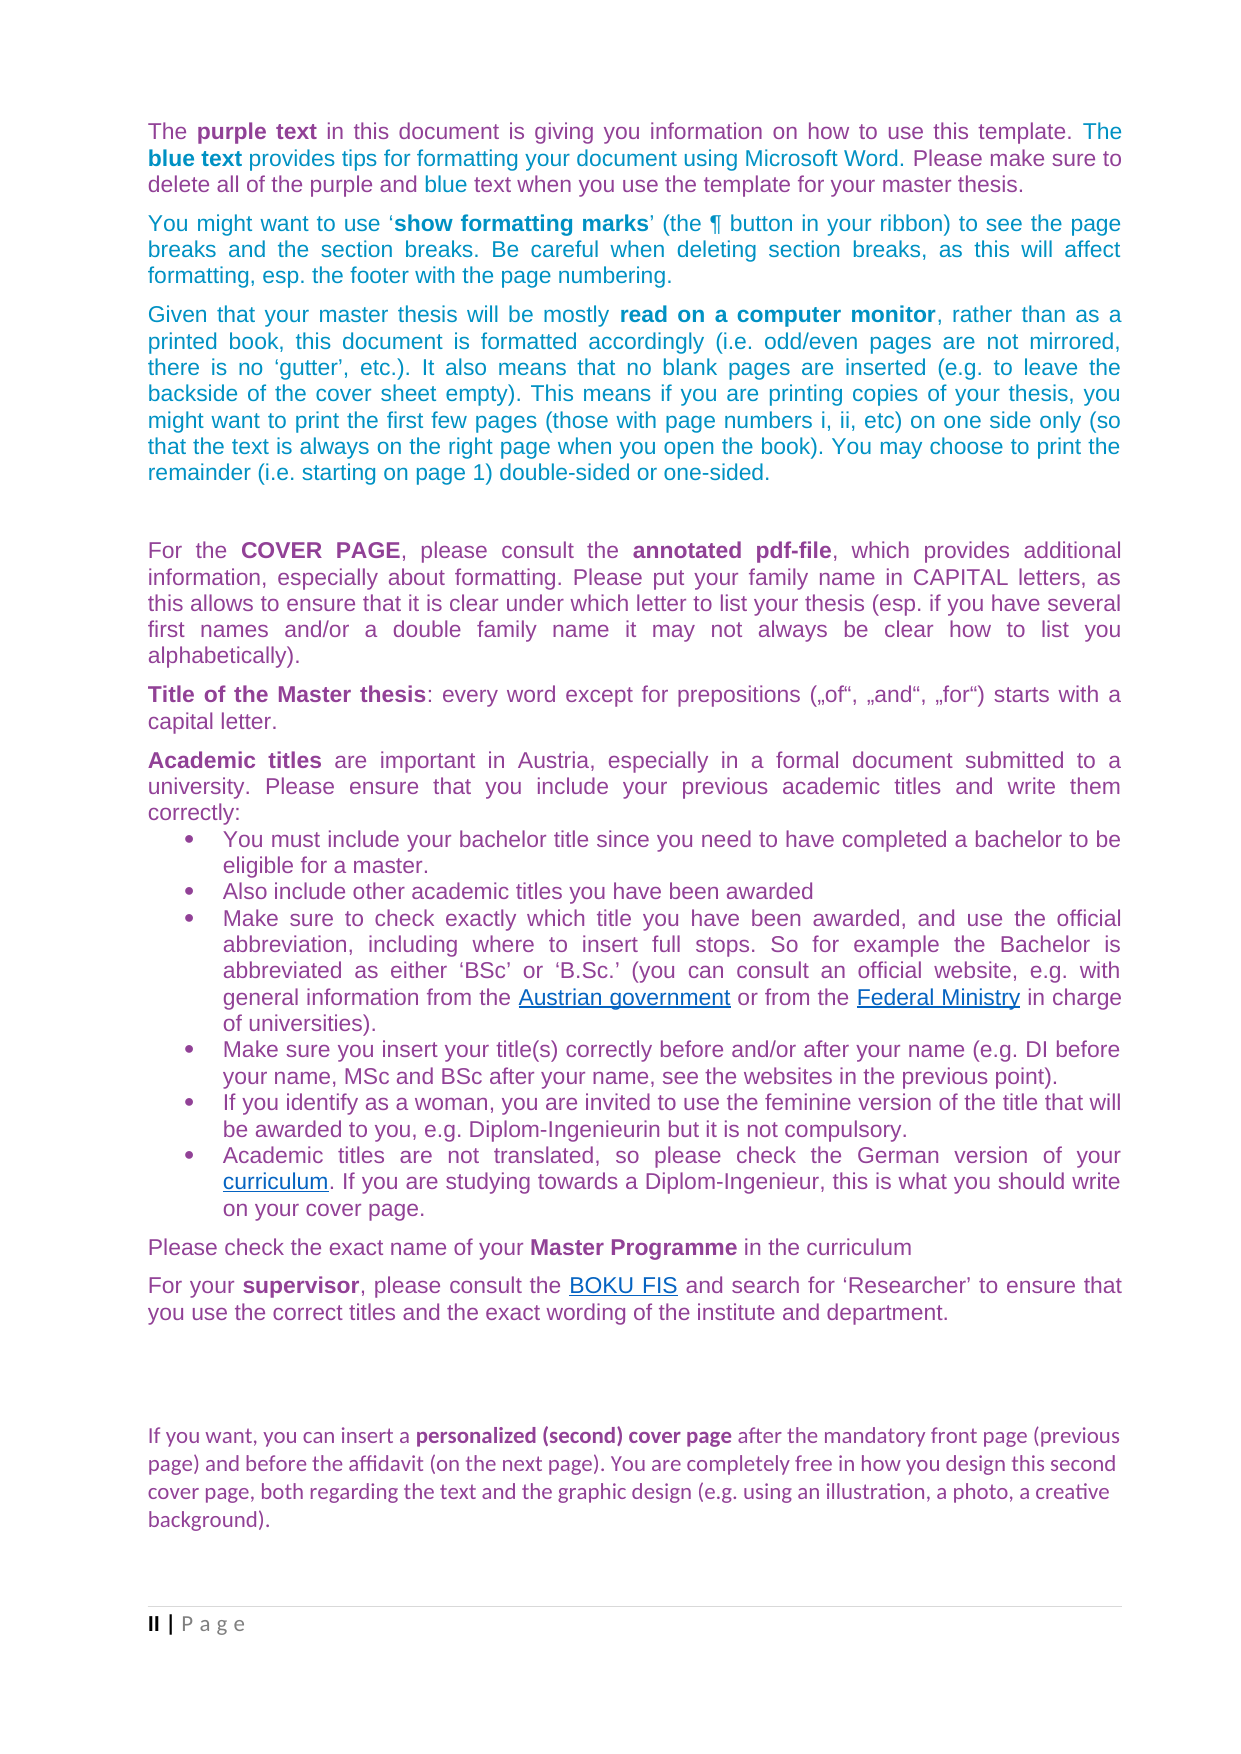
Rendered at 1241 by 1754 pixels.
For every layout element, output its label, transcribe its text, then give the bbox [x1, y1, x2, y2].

text For the COVER PAGE, please consult the annotated pdf-file, which provides additional information, especially about formatting. Please put your family name in CAPITAL letters, as this allows to ensure that it is clear under which letter to list your thesis (esp. if you have several first names and/or a double family name it may not always be clear how to list you alphabetically). [148, 537, 1122, 669]
list Also include other academic titles you have been awarded [185, 878, 1122, 905]
text You might want to use ‘show formatting marks’ (the ¶ button in your ribbon) to see the page breaks and the section breaks. Be careful when deleting section breaks, as this will affect formatting, esp. the footer with the page numbering. [148, 210, 1122, 289]
text For your supervisor, please consult the BOKU FIS and search for ‘Researcher’ to ensure that you use the correct titles and the exact wording of the institute and department. [148, 1272, 1122, 1325]
list If you identify as a woman, you are invited to use the feminine version of the title that will be awarded to you, e.g. Diplom-Ingenieurin but it is not compulsory. [185, 1089, 1122, 1142]
text If you want, you can insert a personalized (second) cover page after the mandatory front page (previous page) and before the affidavit (on the next page). You are completely free in how you design this second cover page, both regarding the text and the graphic design (e.g. using an illustration, a photo, a creative background). [148, 1421, 1122, 1533]
text Title of the Master thesis: every word except for prepositions („of“, „and“, „for“) starts with a capital letter. [148, 681, 1122, 734]
list Academic titles are not translated, so please check the German version of your curriculum. If you are studying towards a Diplom-Ingenieur, this is what you should write on your cover page. [185, 1142, 1122, 1221]
list You must include your bachelor title since you need to have completed a bachelor to be eligible for a master. [185, 826, 1122, 878]
picture [716, 215, 720, 234]
list Make sure you insert your title(s) correctly before and/or after your name (e.g. DI before your name, MSc and BSc after your name, see the websites in the previous point). [185, 1036, 1122, 1089]
list Make sure to check exactly which title you have been awarded, and use the official abbreviation, including where to insert full stops. So for example the Bachelor is abbreviated as either ‘BSc’ or ‘B.Sc.’ (you can consult an official website, e.g. with general information from the Austrian government or from the Federal Ministry in charge of universities). [185, 905, 1122, 1036]
text Please check the exact name of your Master Programme in the curriculum [148, 1233, 1122, 1260]
text The purple text in this document is giving you information on how to use this template. The blue text provides tips for formatting your document using Microsoft Word. Please make sure to delete all of the purple and blue text when you use the template for your master thesis. [148, 118, 1122, 197]
text Academic titles are important in Austria, especially in a formal document submitted to a university. Please ensure that you include your previous academic titles and write them correctly: [148, 747, 1122, 826]
text Given that your master thesis will be mostly read on a computer monitor, rather than as a printed book, this document is formatted accordingly (i.e. odd/even pages are not mirrored, there is no ‘gutter’, etc.). It also means that no blank pages are inserted (e.g. to leave the backside of the cover sheet empty). This means if you are printing copies of your thesis, you might want to print the first few pages (those with page numbers i, ii, etc) on one side only (so that the text is always on the right page when you open the book). You may choose to print the remainder (i.e. starting on page 1) double-sided or one-sided. [148, 301, 1122, 486]
